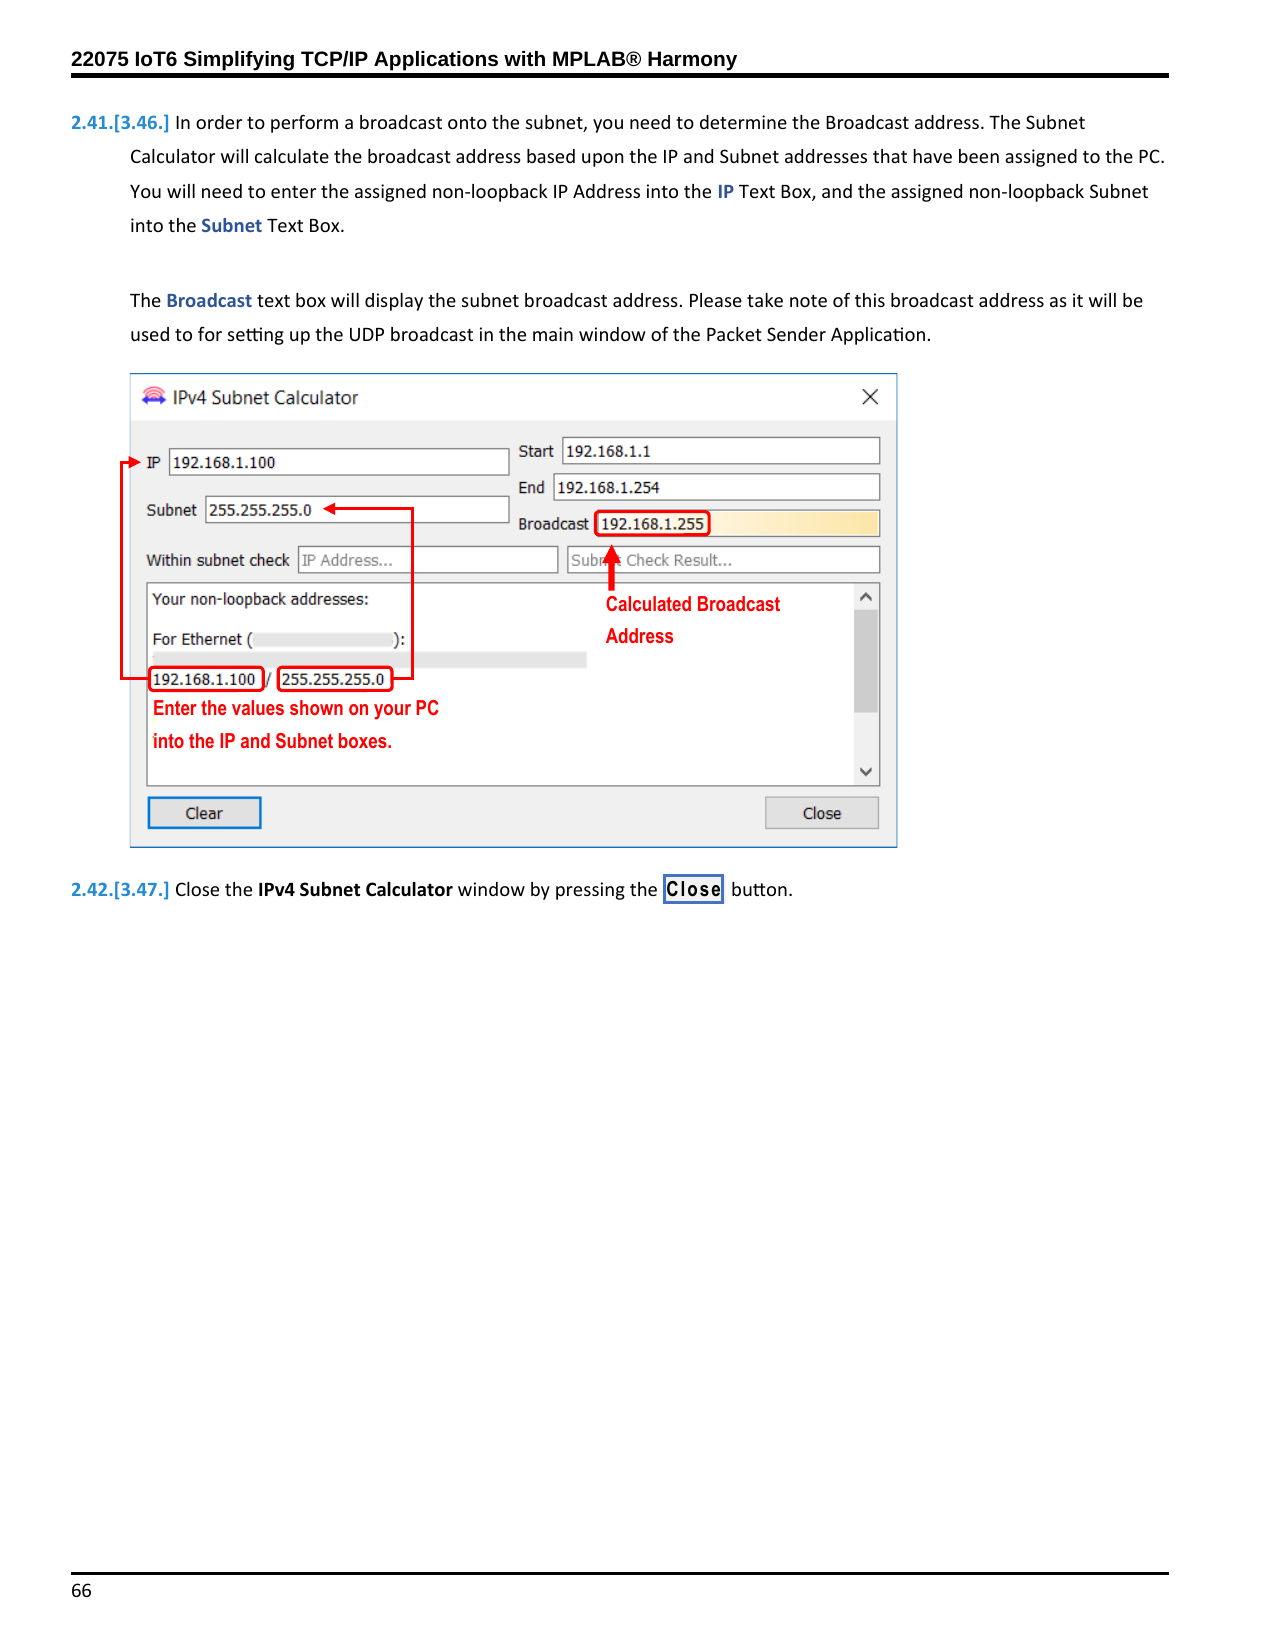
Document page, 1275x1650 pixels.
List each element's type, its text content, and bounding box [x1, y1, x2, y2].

list In order to perform a broadcast onto the subnet, you need to determine the Broadcast address. The Subnet Calculator will calculate the broadcast address based upon the IP and Subnet addresses that have been assigned to the PC. You will need to enter the assigned non-loopback IP Address into the IP Text Box, and the assigned non-loopback Subnet into the Subnet Text Box. [71, 109, 1169, 238]
list The Broadcast text box will display the subnet broadcast address. Please take note of this broadcast address as it will be used to for setting up the UDP broadcast in the main window of the Packet Sender Application. [130, 287, 1169, 347]
list Close the IPv4 Subnet Calculator window by pressing the Close button. [71, 874, 663, 904]
list Close the IPv4 Subnet Calculator window by pressing the Close button. [726, 874, 1169, 904]
picture [129, 373, 898, 848]
table_header [130, 359, 1069, 871]
picture [152, 669, 261, 688]
